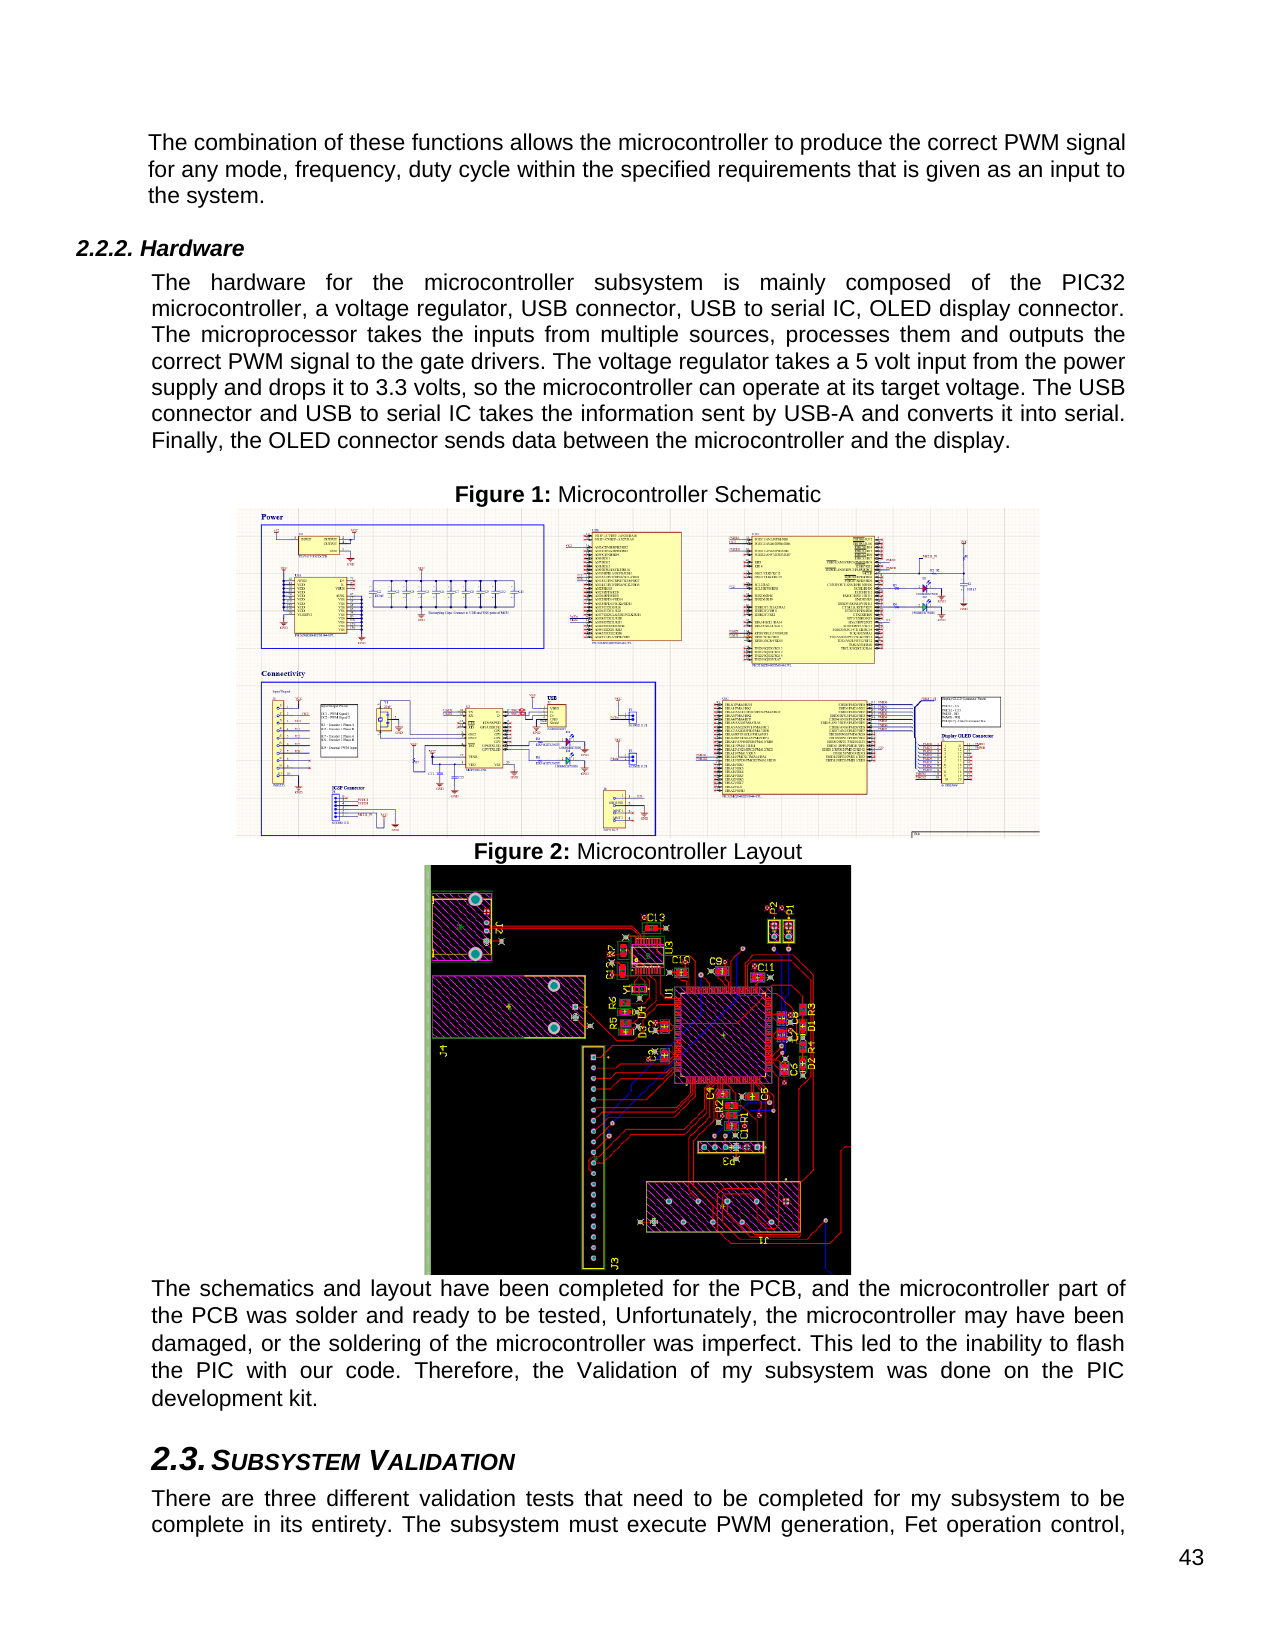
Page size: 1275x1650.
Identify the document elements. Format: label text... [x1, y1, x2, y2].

subtitle 2.2.2. Hardware [76, 234, 1126, 261]
picture [236, 508, 1040, 838]
text The schematics and layout have been completed for the PCB, and the microcontroller part of the PCB was solder and ready to be tested, Unfortunately, the microcontroller may have been damaged, or the soldering of the microcontroller was imperfect. This led to the inability to flash the PIC with our code. Therefore, the Validation of my subsystem was done on the PIC development kit. [151, 1274, 1126, 1411]
text The hardware for the microcontroller subsystem is mainly composed of the PIC32 microcontroller, a voltage regulator, USB connector, USB to serial IC, OLED display connector. The microprocessor takes the inputs from multiple sources, processes them and outputs the correct PWM signal to the gate drivers. The voltage regulator takes a 5 volt input from the power supply and drops it to 3.3 volts, so the microcontroller can operate at its target voltage. The USB connector and USB to serial IC takes the information sent by USB-A and converts it into serial. Finally, the OLED connector sends data between the microcontroller and the display. [151, 268, 1126, 453]
picture [424, 865, 852, 1275]
subtitle Subsystem Validation [151, 1439, 1204, 1477]
text The combination of these functions allows the microcontroller to produce the correct PWM signal for any mode, frequency, duty cycle within the specified requirements that is given as an input to the system. [148, 129, 1126, 208]
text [151, 1485, 1127, 1538]
text Figure 2: Microcontroller Layout [111, 838, 1165, 864]
text Figure 1: Microcontroller Schematic [111, 481, 1165, 508]
